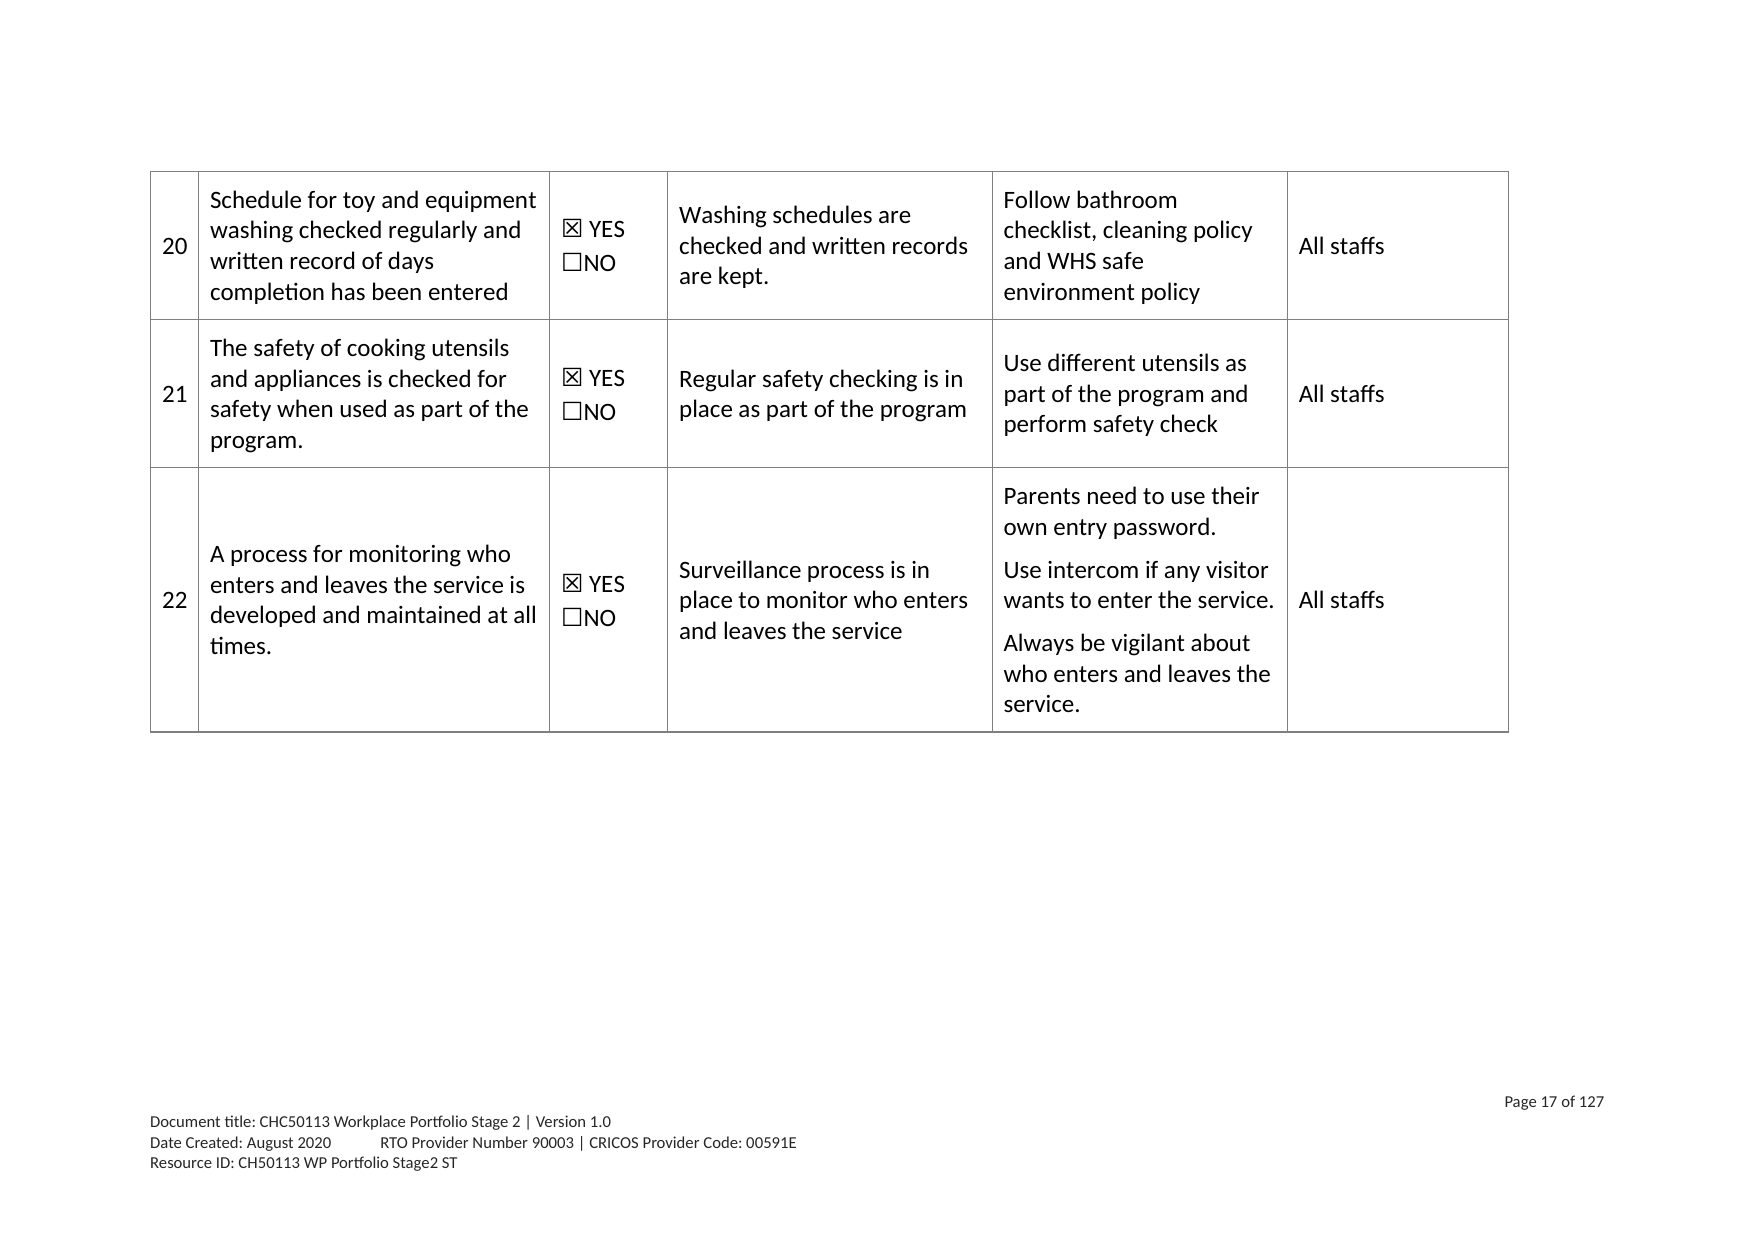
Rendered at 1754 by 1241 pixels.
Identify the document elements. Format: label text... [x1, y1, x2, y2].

table_cell YES NO [550, 468, 667, 731]
table_cell Parents need to use their own entry password. Use intercom if any visitor wants to enter the service. Always be vigilant about who enters and leaves the service. [993, 468, 1287, 731]
table_cell All staffs [1288, 320, 1508, 467]
table_cell Regular safety checking is in place as part of the program [668, 320, 992, 467]
table_cell Use different utensils as part of the program and perform safety check [993, 320, 1287, 467]
table_cell Follow bathroom checklist, cleaning policy and WHS safe environment policy [993, 172, 1287, 319]
table_cell Washing schedules are checked and written records are kept. [668, 172, 992, 319]
table_cell YES NO [550, 172, 667, 319]
table_cell YES NO [550, 320, 667, 467]
table_cell Schedule for toy and equipment washing checked regularly and written record of days completion has been entered [199, 172, 549, 319]
table_cell The safety of cooking utensils and appliances is checked for safety when used as part of the program. [199, 320, 549, 467]
table_cell All staffs [1288, 172, 1508, 319]
table_cell 22 [151, 468, 198, 731]
table_cell A process for monitoring who enters and leaves the service is developed and maintained at all times. [199, 468, 549, 731]
table_cell All staffs [1288, 468, 1508, 731]
table_cell Surveillance process is in place to monitor who enters and leaves the service [668, 468, 992, 731]
table_cell 20 [151, 172, 198, 319]
table_cell 21 [151, 320, 198, 467]
